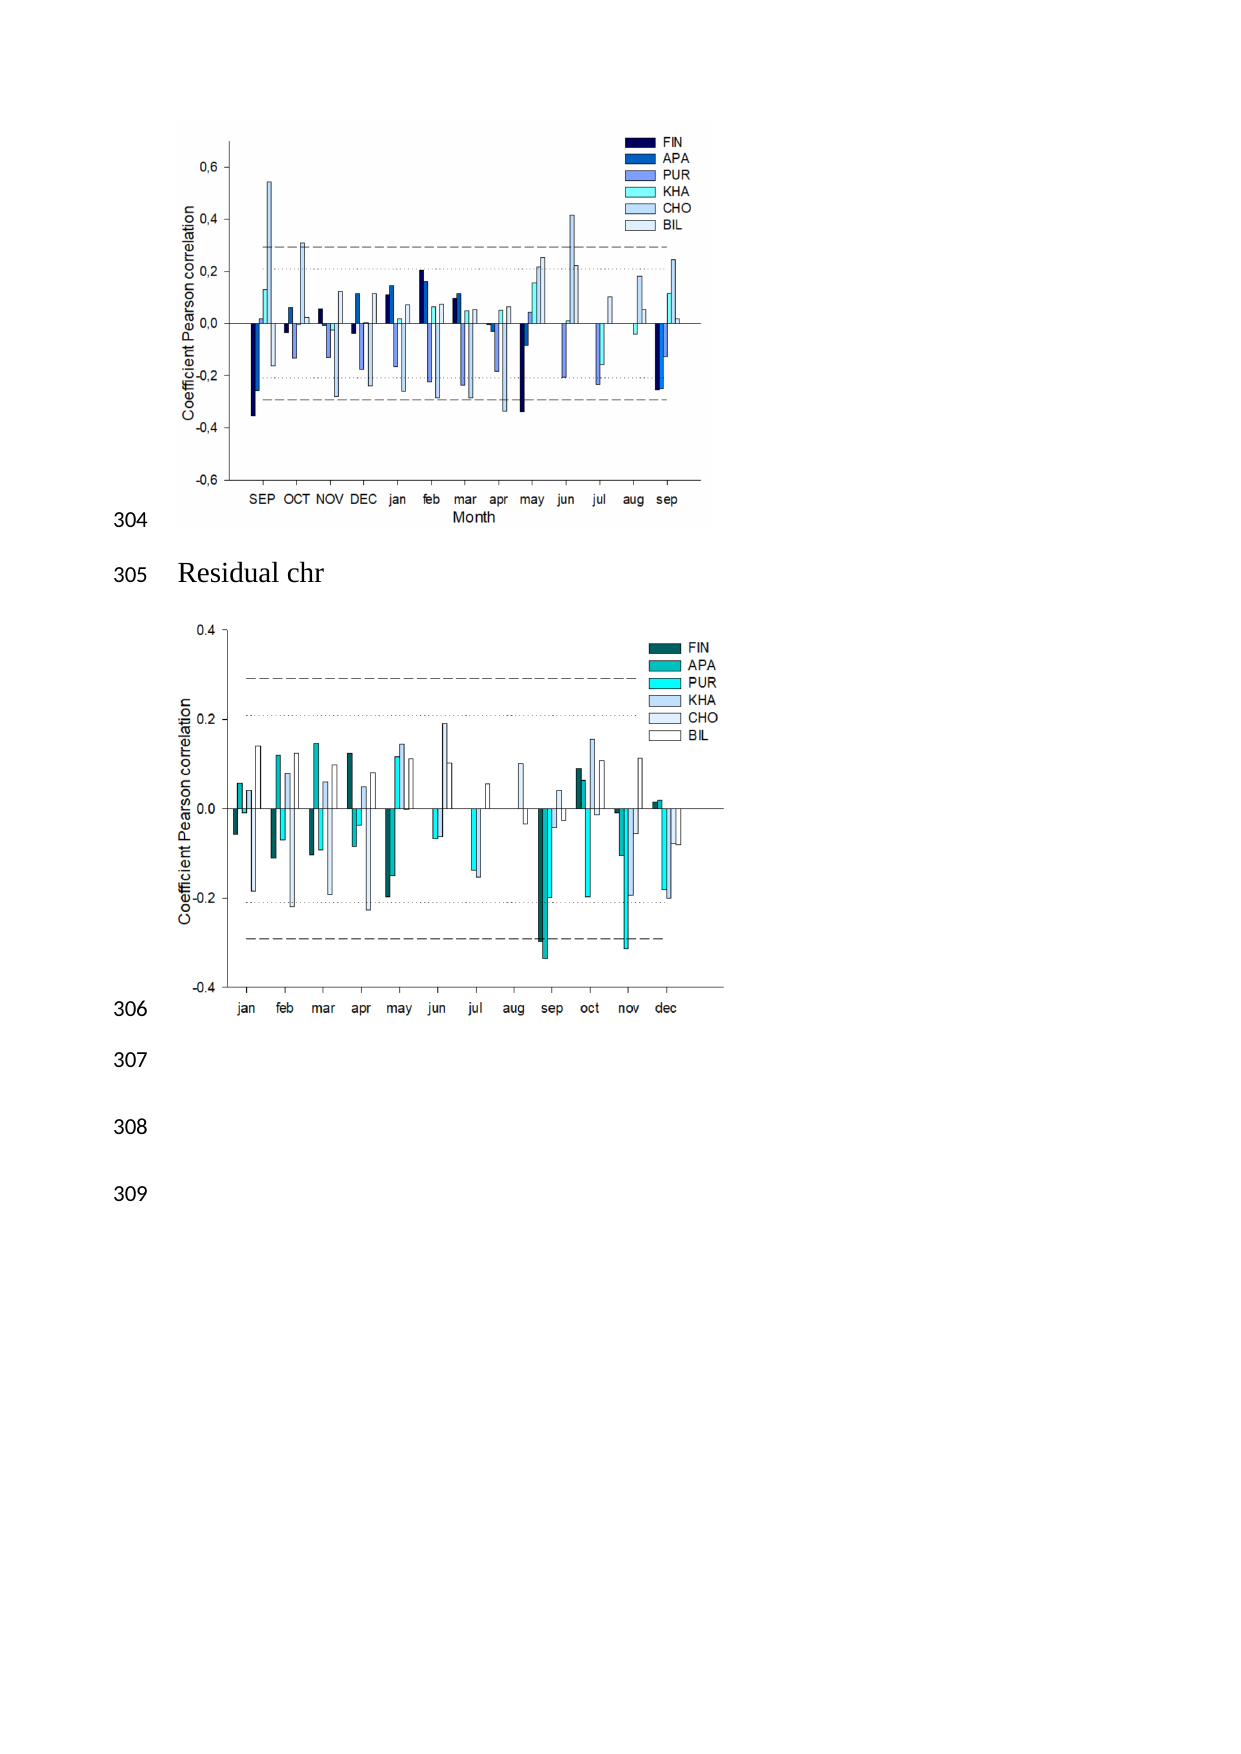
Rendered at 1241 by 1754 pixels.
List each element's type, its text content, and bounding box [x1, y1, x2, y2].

text Residual chr [177, 555, 1152, 589]
picture [177, 118, 711, 527]
picture [177, 622, 726, 1017]
